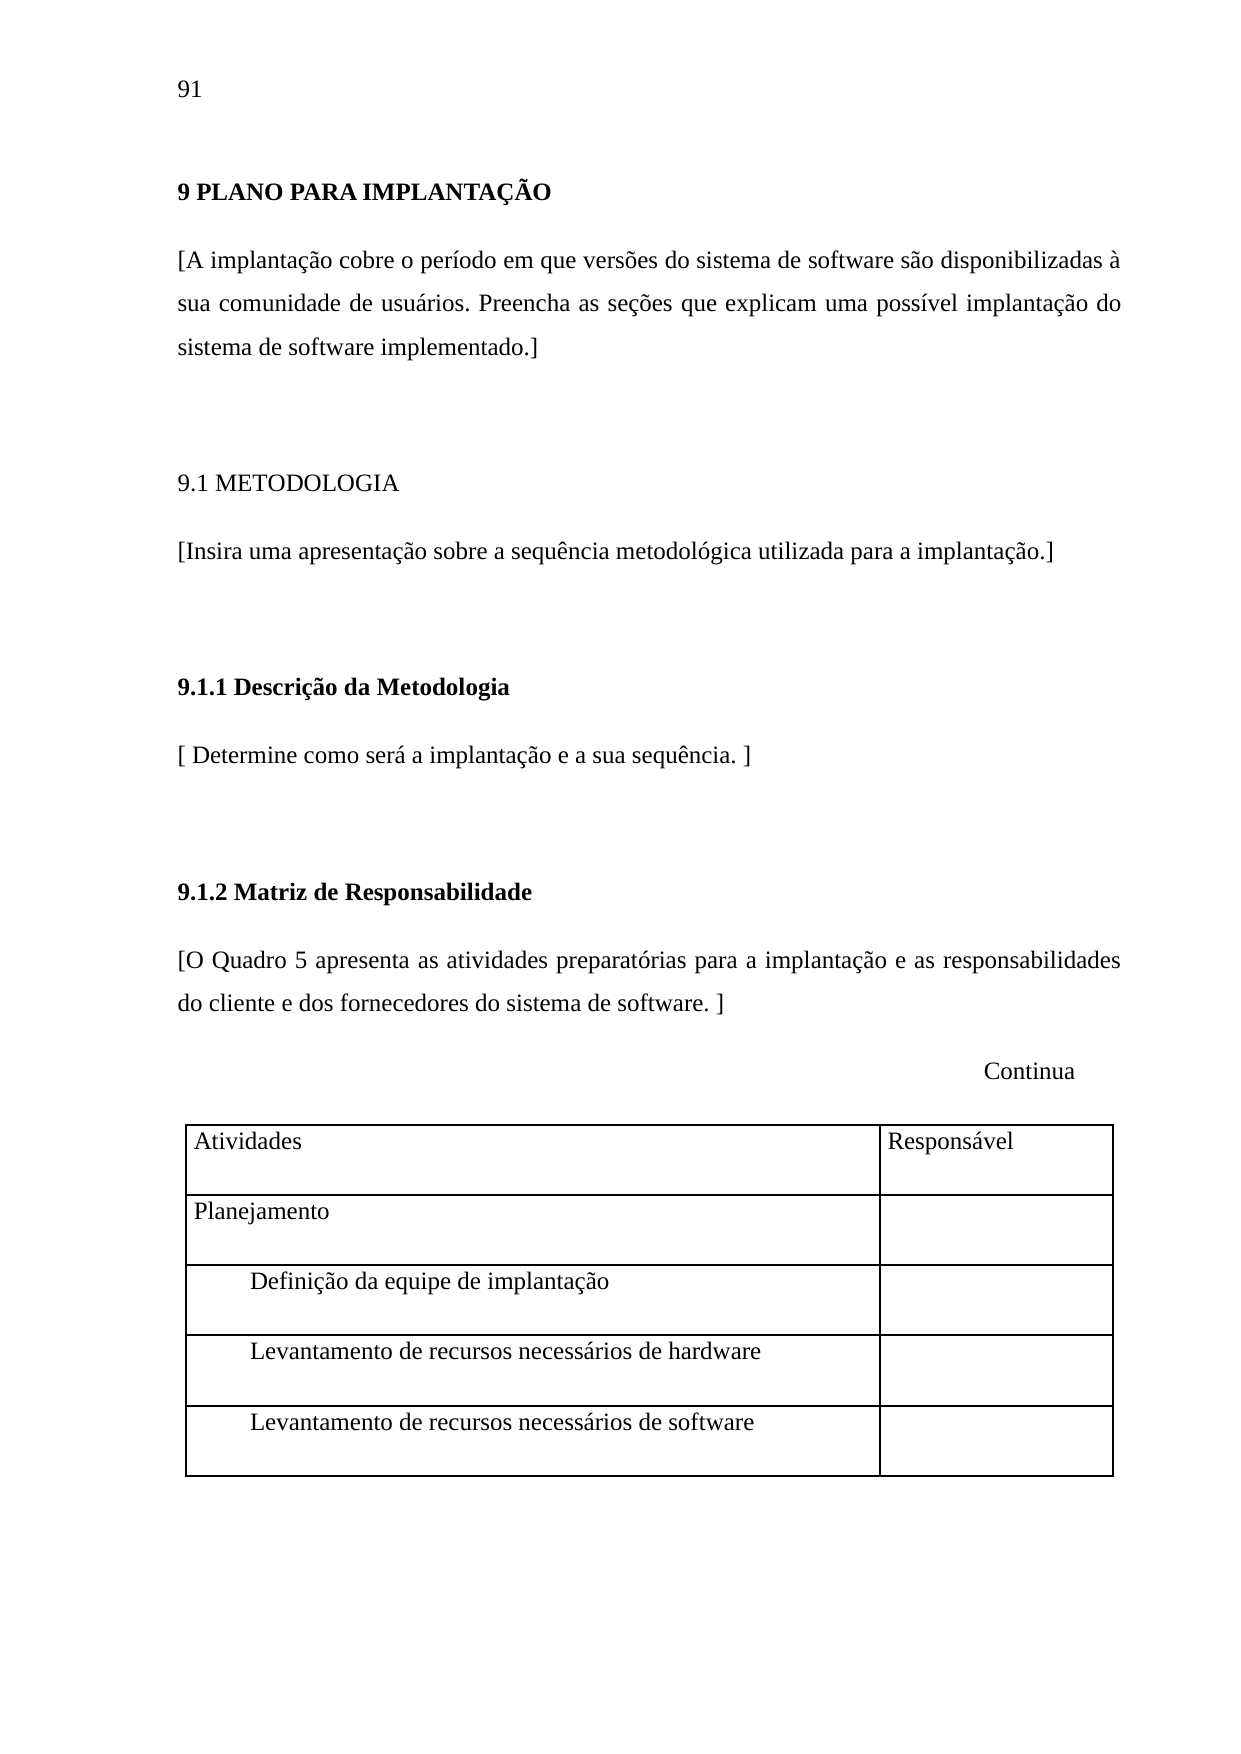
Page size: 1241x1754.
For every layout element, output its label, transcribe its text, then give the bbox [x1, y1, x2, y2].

table_cell Levantamento de recursos necessários de software [187, 1407, 879, 1474]
table_header Atividades [187, 1126, 879, 1194]
table_cell Levantamento de recursos necessários de hardware [187, 1336, 879, 1404]
table_cell Definição da equipe de implantação [187, 1266, 879, 1334]
subtitle 9.1.2 Matriz de Responsabilidade [177, 877, 1122, 905]
text [ Determine como será a implantação e a sua sequência. ] [177, 740, 1122, 769]
table_cell [881, 1266, 1112, 1334]
subtitle 9 PLANO PARA IMPLANTAÇÃO [177, 177, 1122, 206]
text [O Quadro 5 apresenta as atividades preparatórias para a implantação e as responsabilidades do cliente e dos fornecedores do sistema de software. ] [177, 945, 1122, 1017]
subtitle 9.1 METODOLOGIA [177, 468, 1122, 497]
table_cell [881, 1336, 1112, 1404]
text [A implantação cobre o período em que versões do sistema de software são disponibilizadas à sua comunidade de usuários. Preencha as seções que explicam uma possível implantação do sistema de software implementado.] [177, 245, 1122, 360]
text Continua [177, 1056, 1122, 1085]
table_cell Planejamento [187, 1196, 879, 1264]
table_cell [881, 1196, 1112, 1264]
text [Insira uma apresentação sobre a sequência metodológica utilizada para a implantação.] [177, 536, 1122, 565]
table_header Responsável [881, 1126, 1112, 1194]
subtitle 9.1.1 Descrição da Metodologia [177, 672, 1122, 701]
table_cell [881, 1407, 1112, 1474]
